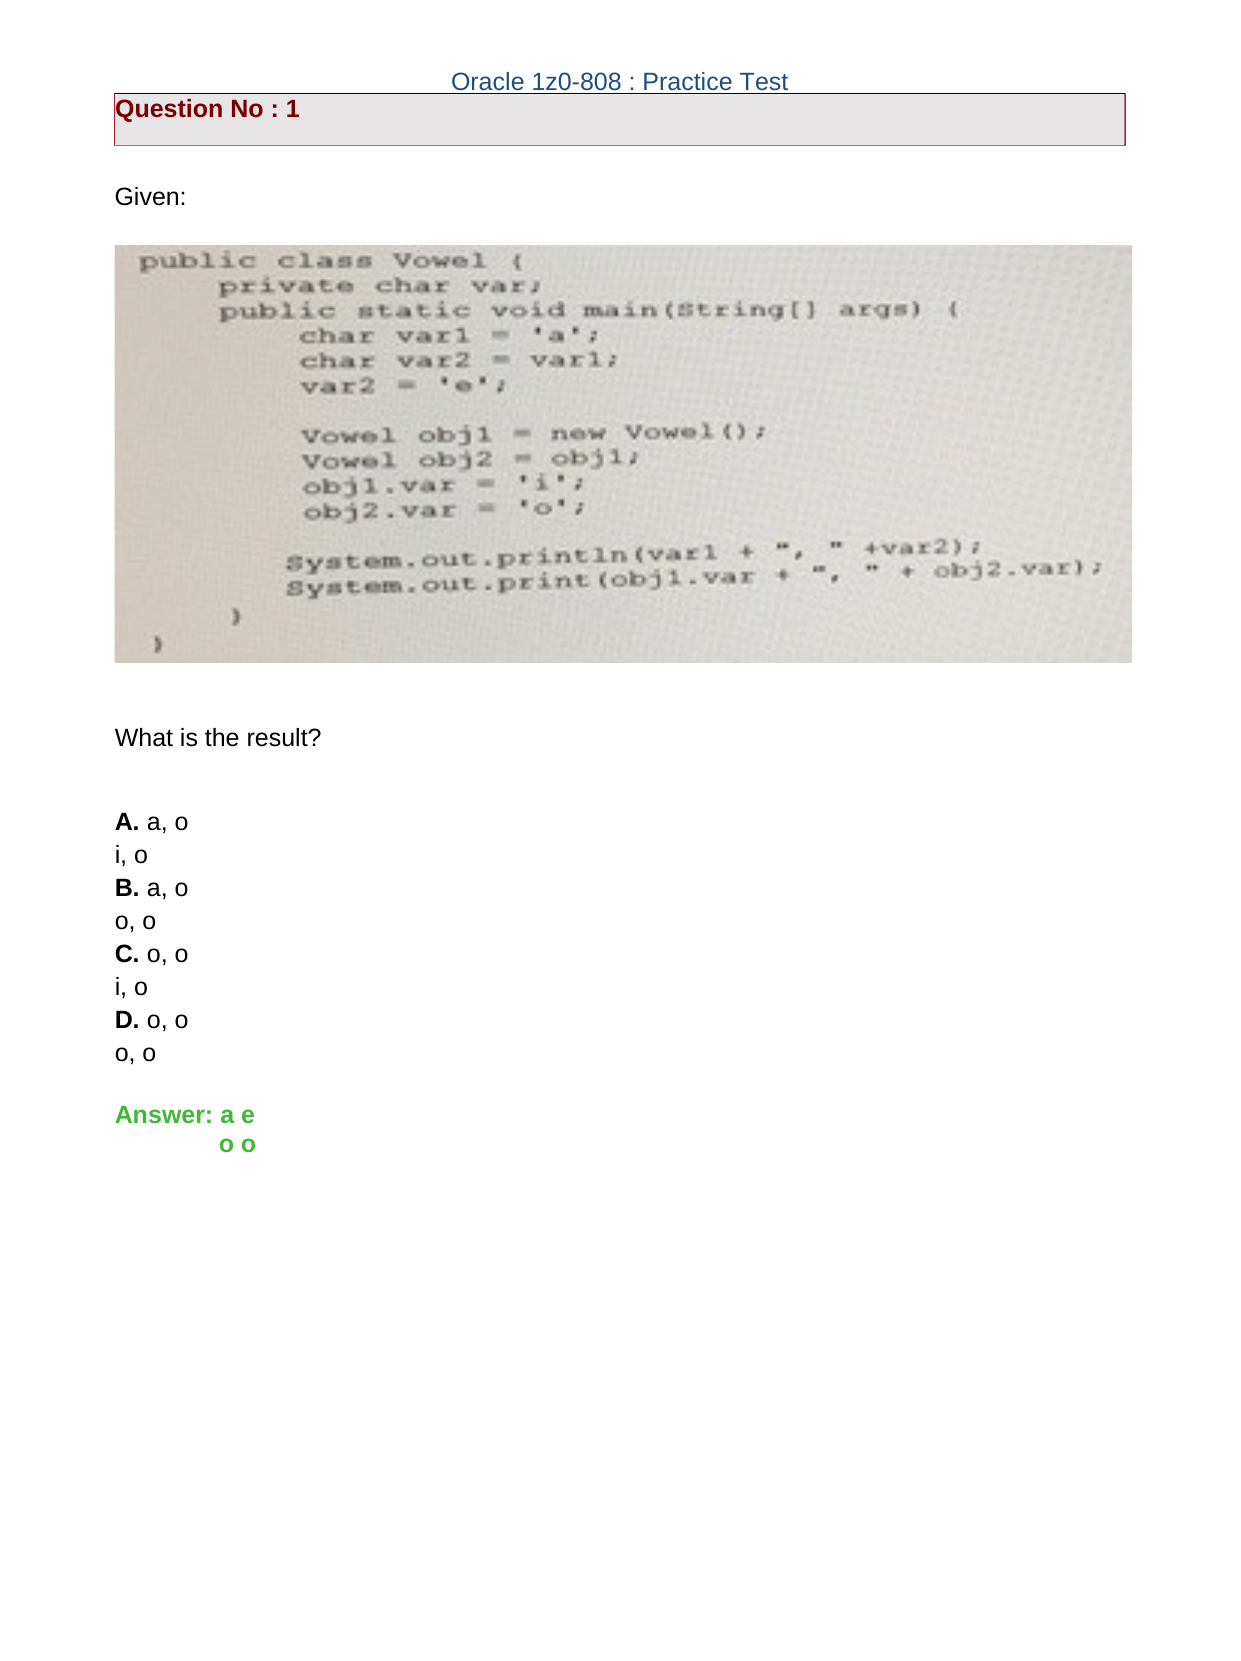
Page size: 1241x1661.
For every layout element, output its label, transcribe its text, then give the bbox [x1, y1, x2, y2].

text What is the result? [114, 723, 1240, 752]
subtitle Answer: a e [114, 1100, 1240, 1129]
list a, o i, o [114, 807, 189, 869]
list a, o o, o [114, 873, 189, 935]
picture [114, 0, 1240, 663]
list o, o o, o [114, 1005, 189, 1067]
list o, o i, o [114, 939, 189, 1001]
subtitle o o [114, 1129, 1240, 1158]
